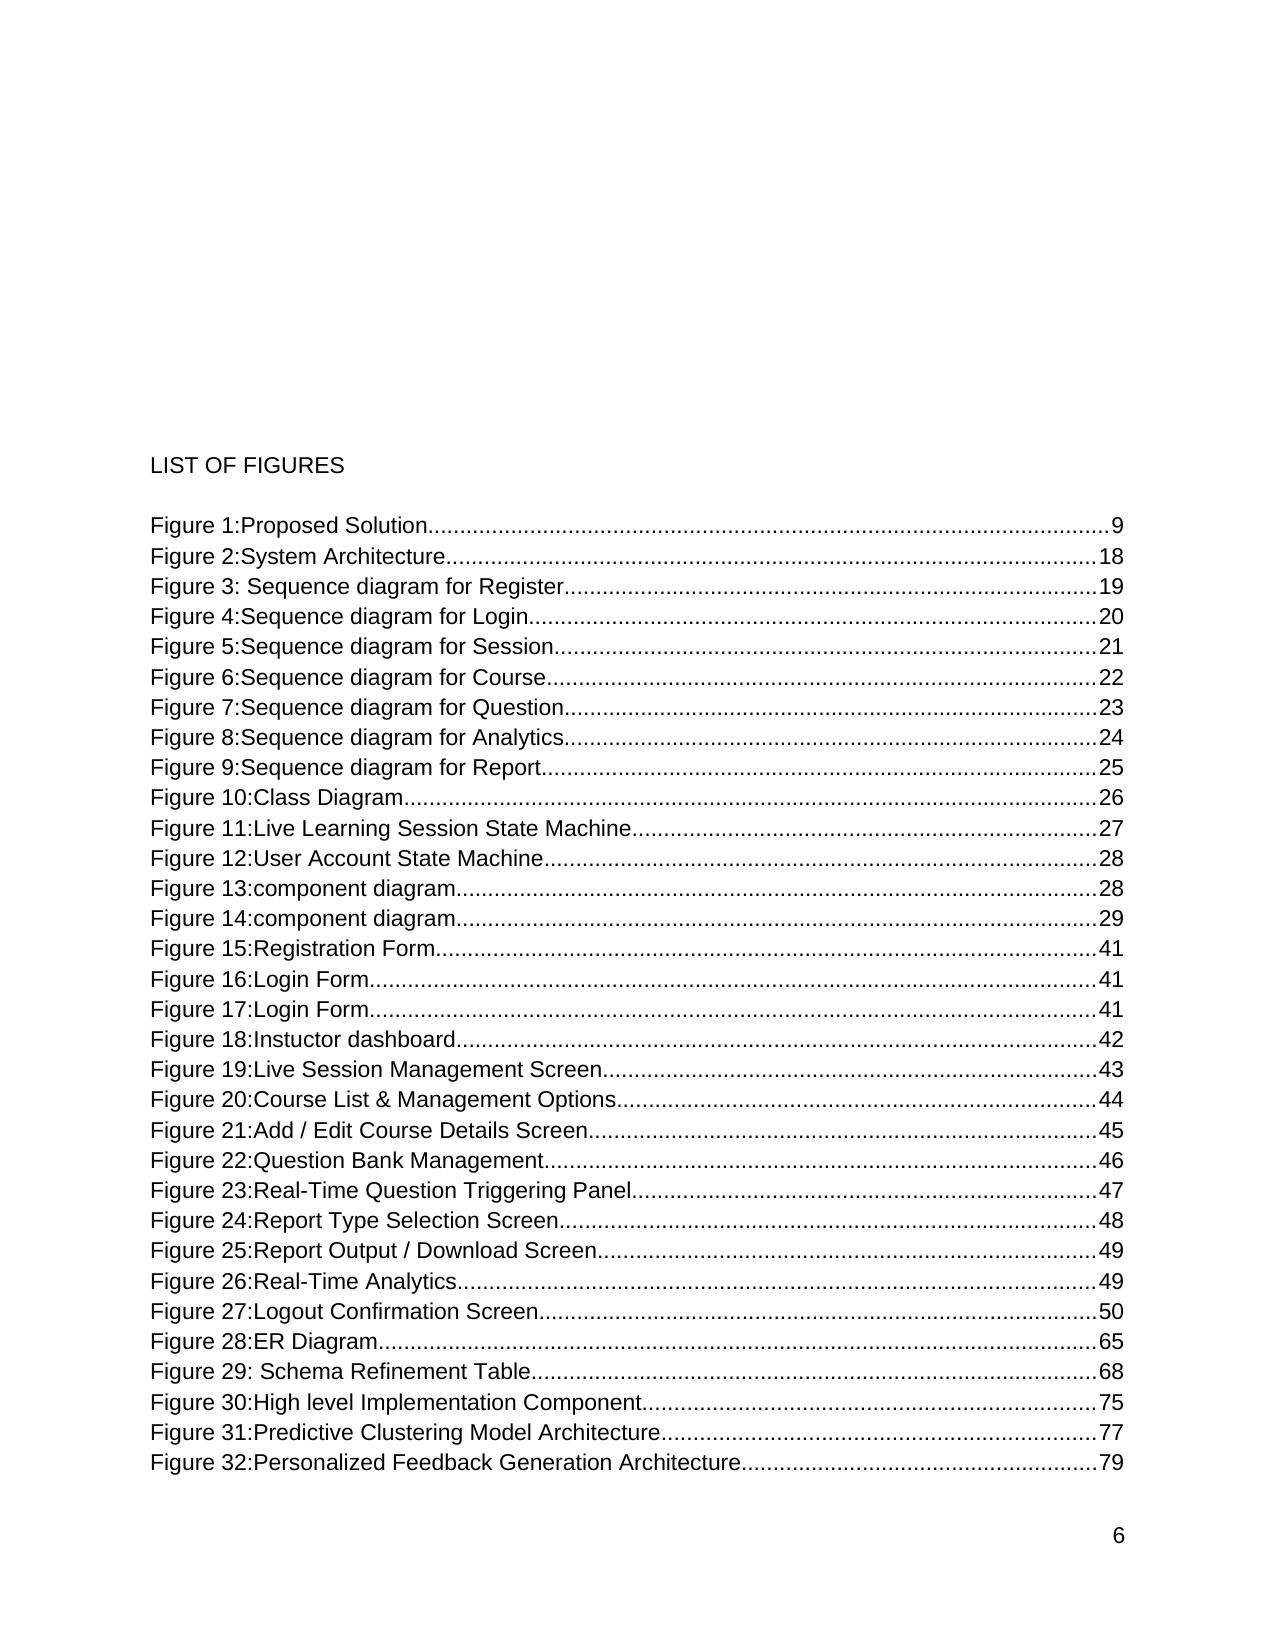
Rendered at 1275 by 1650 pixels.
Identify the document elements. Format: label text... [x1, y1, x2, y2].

text Figure 15:Registration Form 41 [150, 935, 1125, 962]
text Figure 5:Sequence diagram for Session 21 [150, 633, 1125, 660]
text Figure 3: Sequence diagram for Register 19 [150, 573, 1125, 599]
text Figure 25:Report Output / Download Screen 49 [150, 1237, 1125, 1264]
text Figure 8:Sequence diagram for Analytics 24 [150, 724, 1125, 750]
text Figure 29: Schema Refinement Table 68 [150, 1358, 1125, 1385]
text Figure 14:component diagram 29 [150, 905, 1125, 932]
text Figure 4:Sequence diagram for Login 20 [150, 603, 1125, 629]
text Figure 30:High level Implementation Component 75 [150, 1388, 1125, 1415]
text Figure 1:Proposed Solution 9 [150, 512, 1125, 539]
text Figure 16:Login Form 41 [150, 966, 1125, 992]
text Figure 20:Course List & Management Options 44 [150, 1086, 1125, 1113]
text Figure 13:component diagram 28 [150, 875, 1125, 901]
text Figure 12:User Account State Machine 28 [150, 845, 1125, 871]
text Figure 19:Live Session Management Screen 43 [150, 1056, 1125, 1083]
text Figure 23:Real-Time Question Triggering Panel 47 [150, 1177, 1125, 1203]
text Figure 18:Instuctor dashboard 42 [150, 1026, 1125, 1052]
text Figure 22:Question Bank Management 46 [150, 1147, 1125, 1173]
text Figure 17:Login Form 41 [150, 996, 1125, 1022]
text Figure 2:System Architecture 18 [150, 543, 1125, 569]
text Figure 27:Logout Confirmation Screen 50 [150, 1298, 1125, 1324]
text Figure 24:Report Type Selection Screen 48 [150, 1207, 1125, 1234]
text Figure 31:Predictive Clustering Model Architecture 77 [150, 1419, 1125, 1445]
text Figure 26:Real-Time Analytics 49 [150, 1268, 1125, 1294]
text Figure 7:Sequence diagram for Question 23 [150, 694, 1125, 720]
text Figure 10:Class Diagram 26 [150, 784, 1125, 811]
text Figure 6:Sequence diagram for Course 22 [150, 663, 1125, 690]
text Figure 9:Sequence diagram for Report 25 [150, 754, 1125, 781]
text LIST OF FIGURES [150, 452, 1125, 478]
text Figure 32:Personalized Feedback Generation Architecture 79 [150, 1449, 1125, 1475]
text Figure 11:Live Learning Session State Machine 27 [150, 814, 1125, 841]
text Figure 21:Add / Edit Course Details Screen 45 [150, 1117, 1125, 1143]
text Figure 28:ER Diagram 65 [150, 1328, 1125, 1354]
